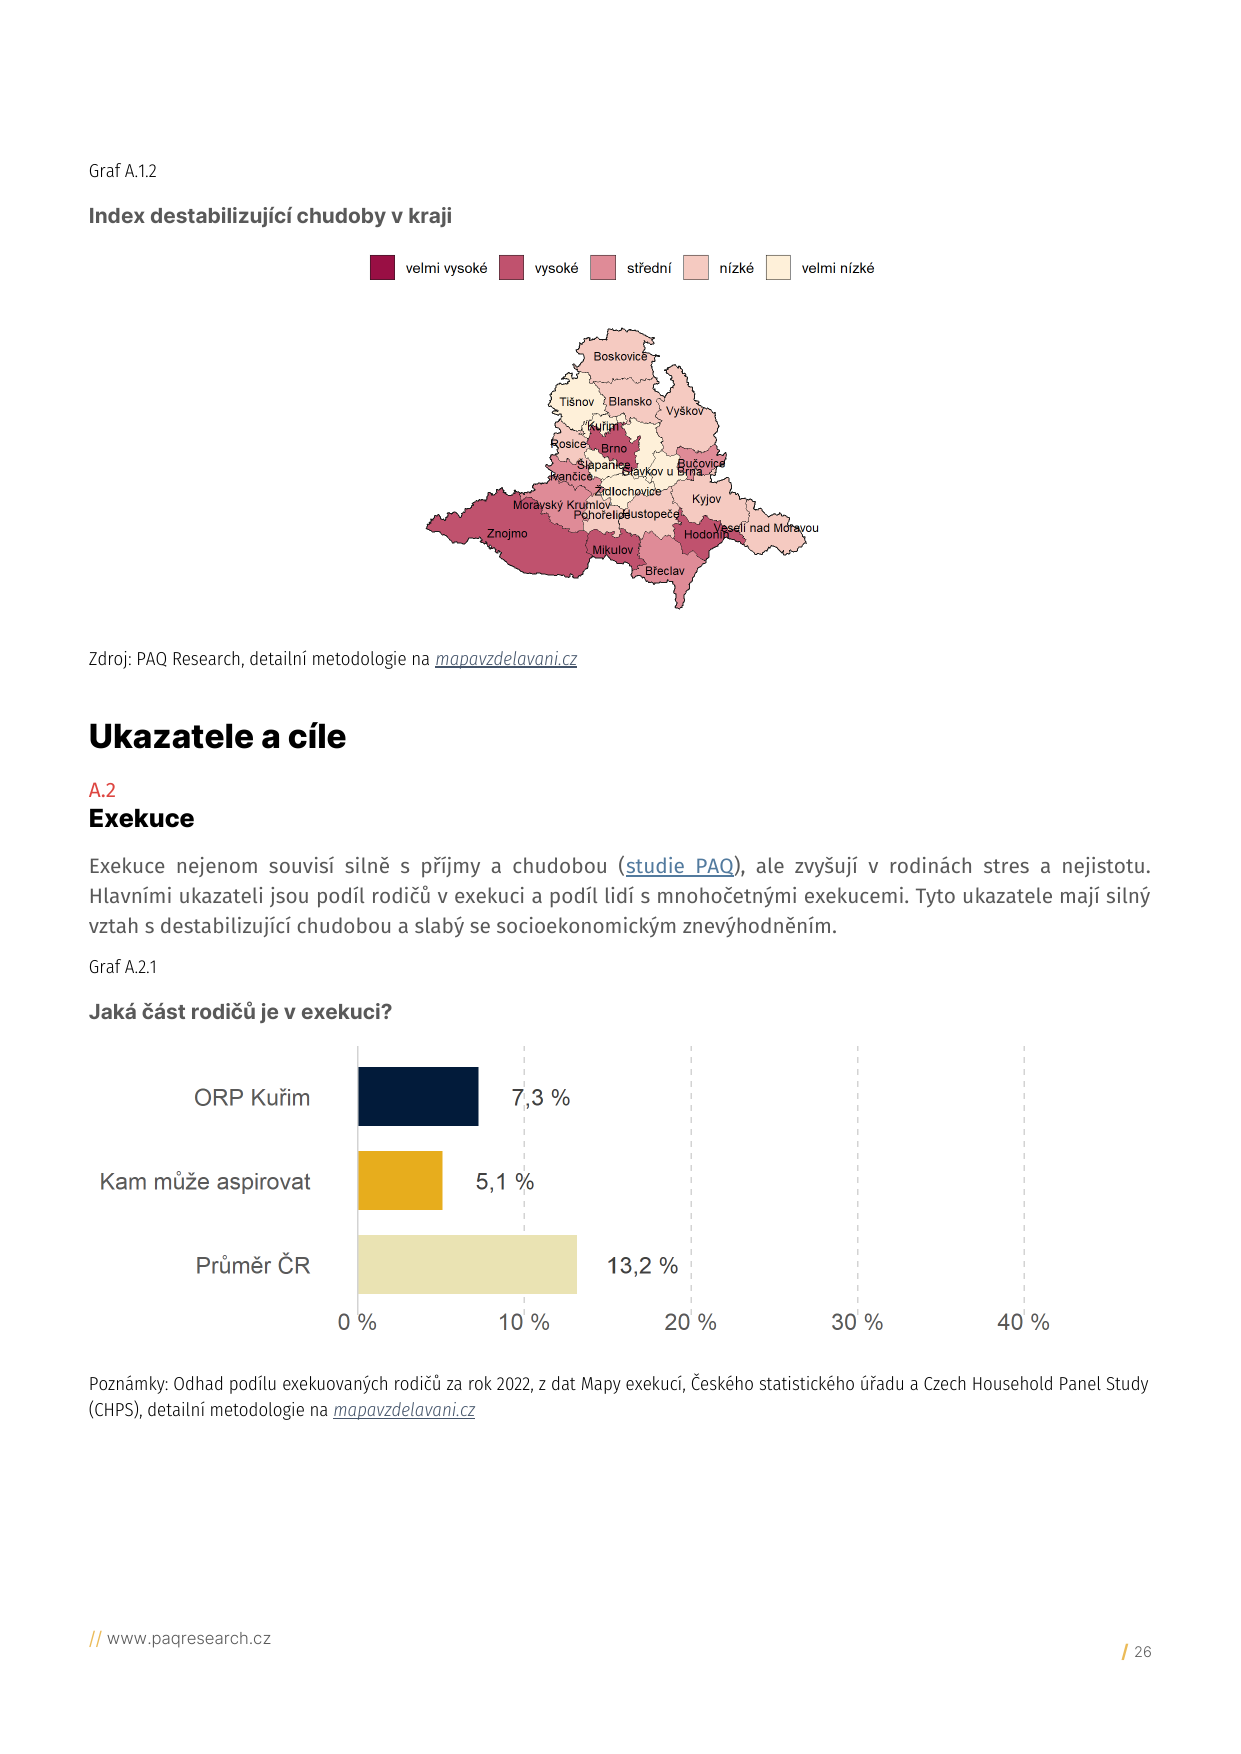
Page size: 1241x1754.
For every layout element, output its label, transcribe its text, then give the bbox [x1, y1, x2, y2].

subtitle Ukazatele a cíle [89, 716, 1152, 756]
subtitle Exekuce [89, 803, 1152, 833]
picture [88, 1024, 1139, 1356]
text Graf A.2.1 [89, 956, 1152, 978]
text Jaká část rodičů je v exekuci? [89, 994, 1152, 1024]
text Graf A.1.2 [89, 160, 1152, 183]
text Zdroj: PAQ Research, detailní metodologie na mapavzdelavani.cz [89, 647, 1152, 670]
text Index destabilizující chudoby v kraji [89, 198, 1152, 229]
picture [88, 228, 1139, 631]
text Poznámky: Odhad podílu exekuovaných rodičů za rok 2022, z dat Mapy exekucí, Českého statistického úřadu a Czech Household Panel Study (CHPS), detailní metodologie na mapavzdelavani.cz [89, 1373, 1152, 1421]
text A.2 [89, 773, 1152, 803]
text Exekuce nejenom souvisí silně s příjmy a chudobou (studie PAQ), ale zvyšují v rodinách stres a nejistotu. Hlavními ukazateli jsou podíl rodičů v exekuci a podíl lidí s mnohočetnými exekucemi. Tyto ukazatele mají silný vztah s destabilizující chudobou a slabý se socioekonomickým znevýhodněním. [89, 849, 1152, 939]
